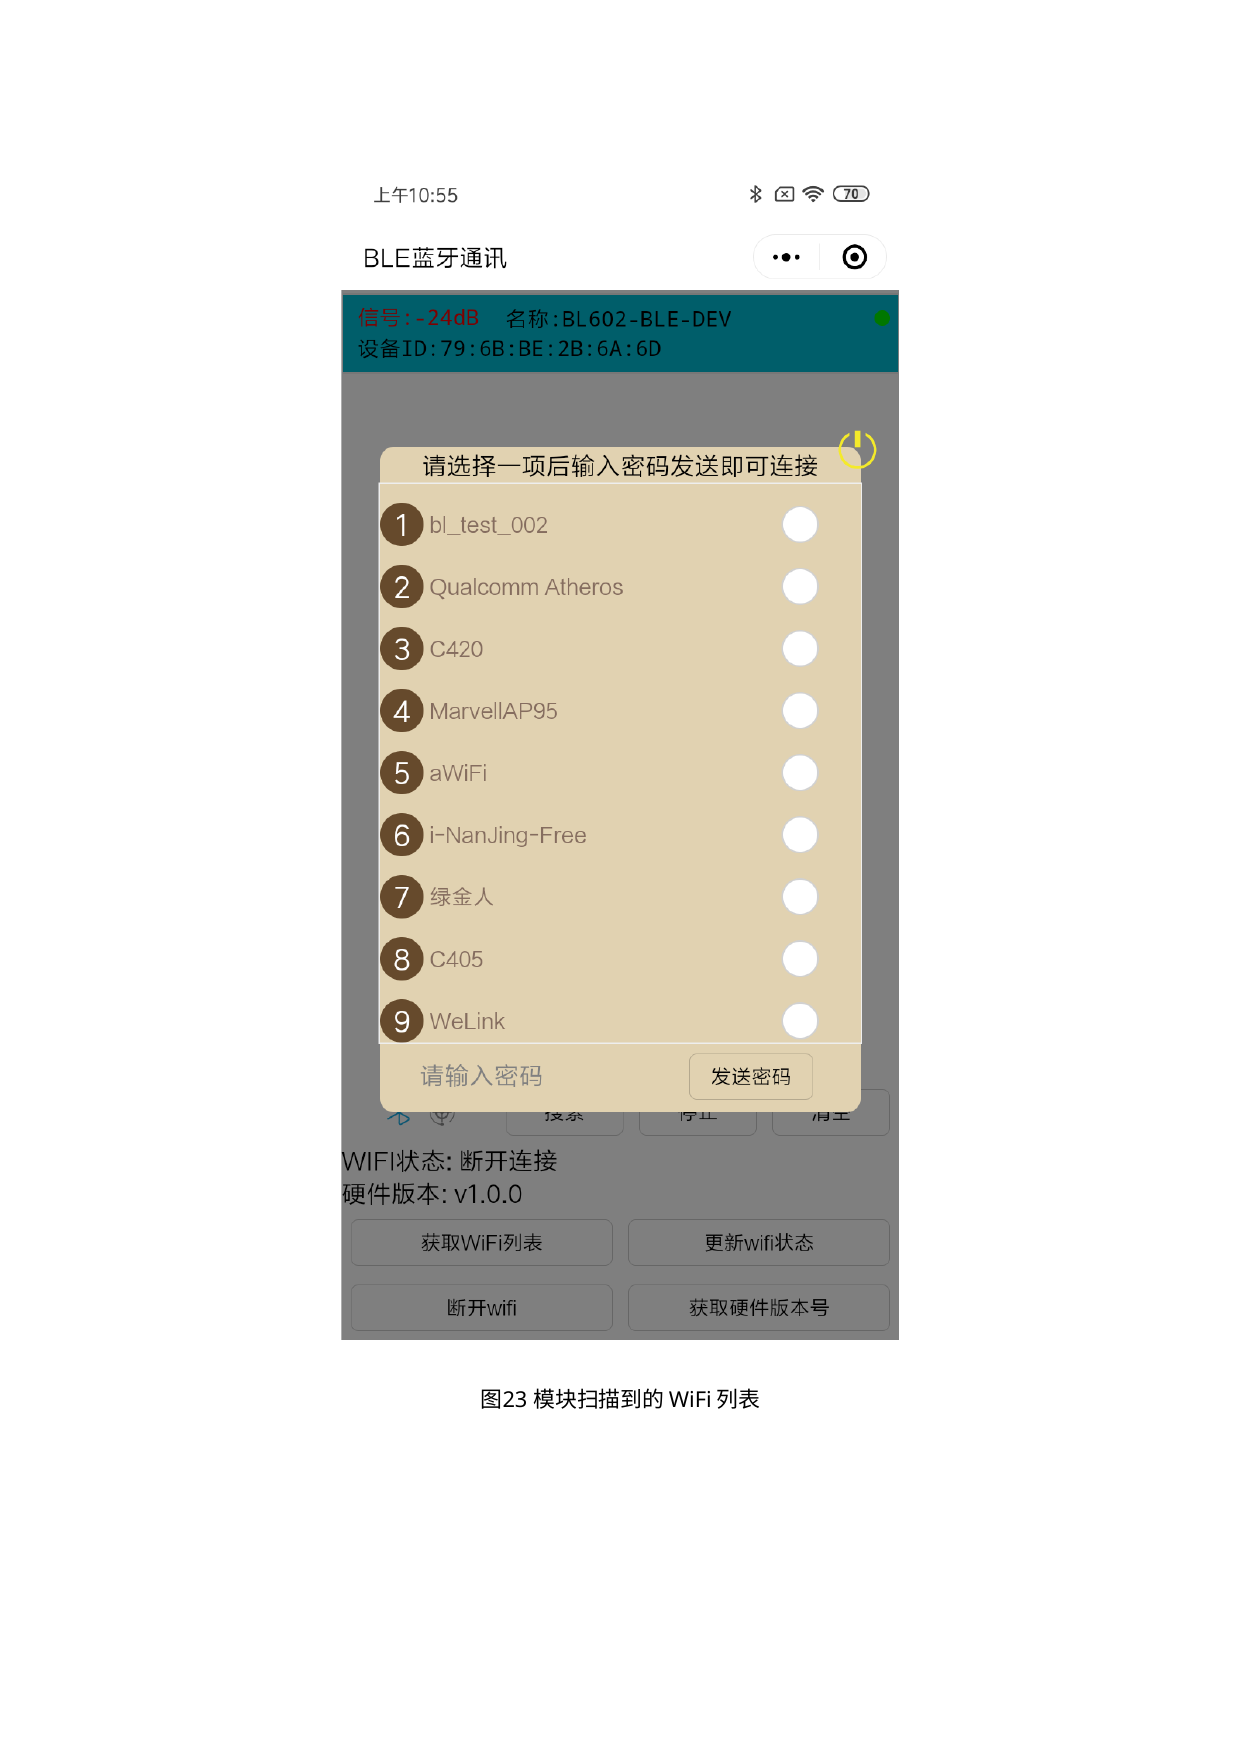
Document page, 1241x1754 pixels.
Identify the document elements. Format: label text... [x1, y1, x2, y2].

picture [341, 162, 899, 1340]
list 模块扫描到的WiFi列表 [187, 1381, 1053, 1414]
